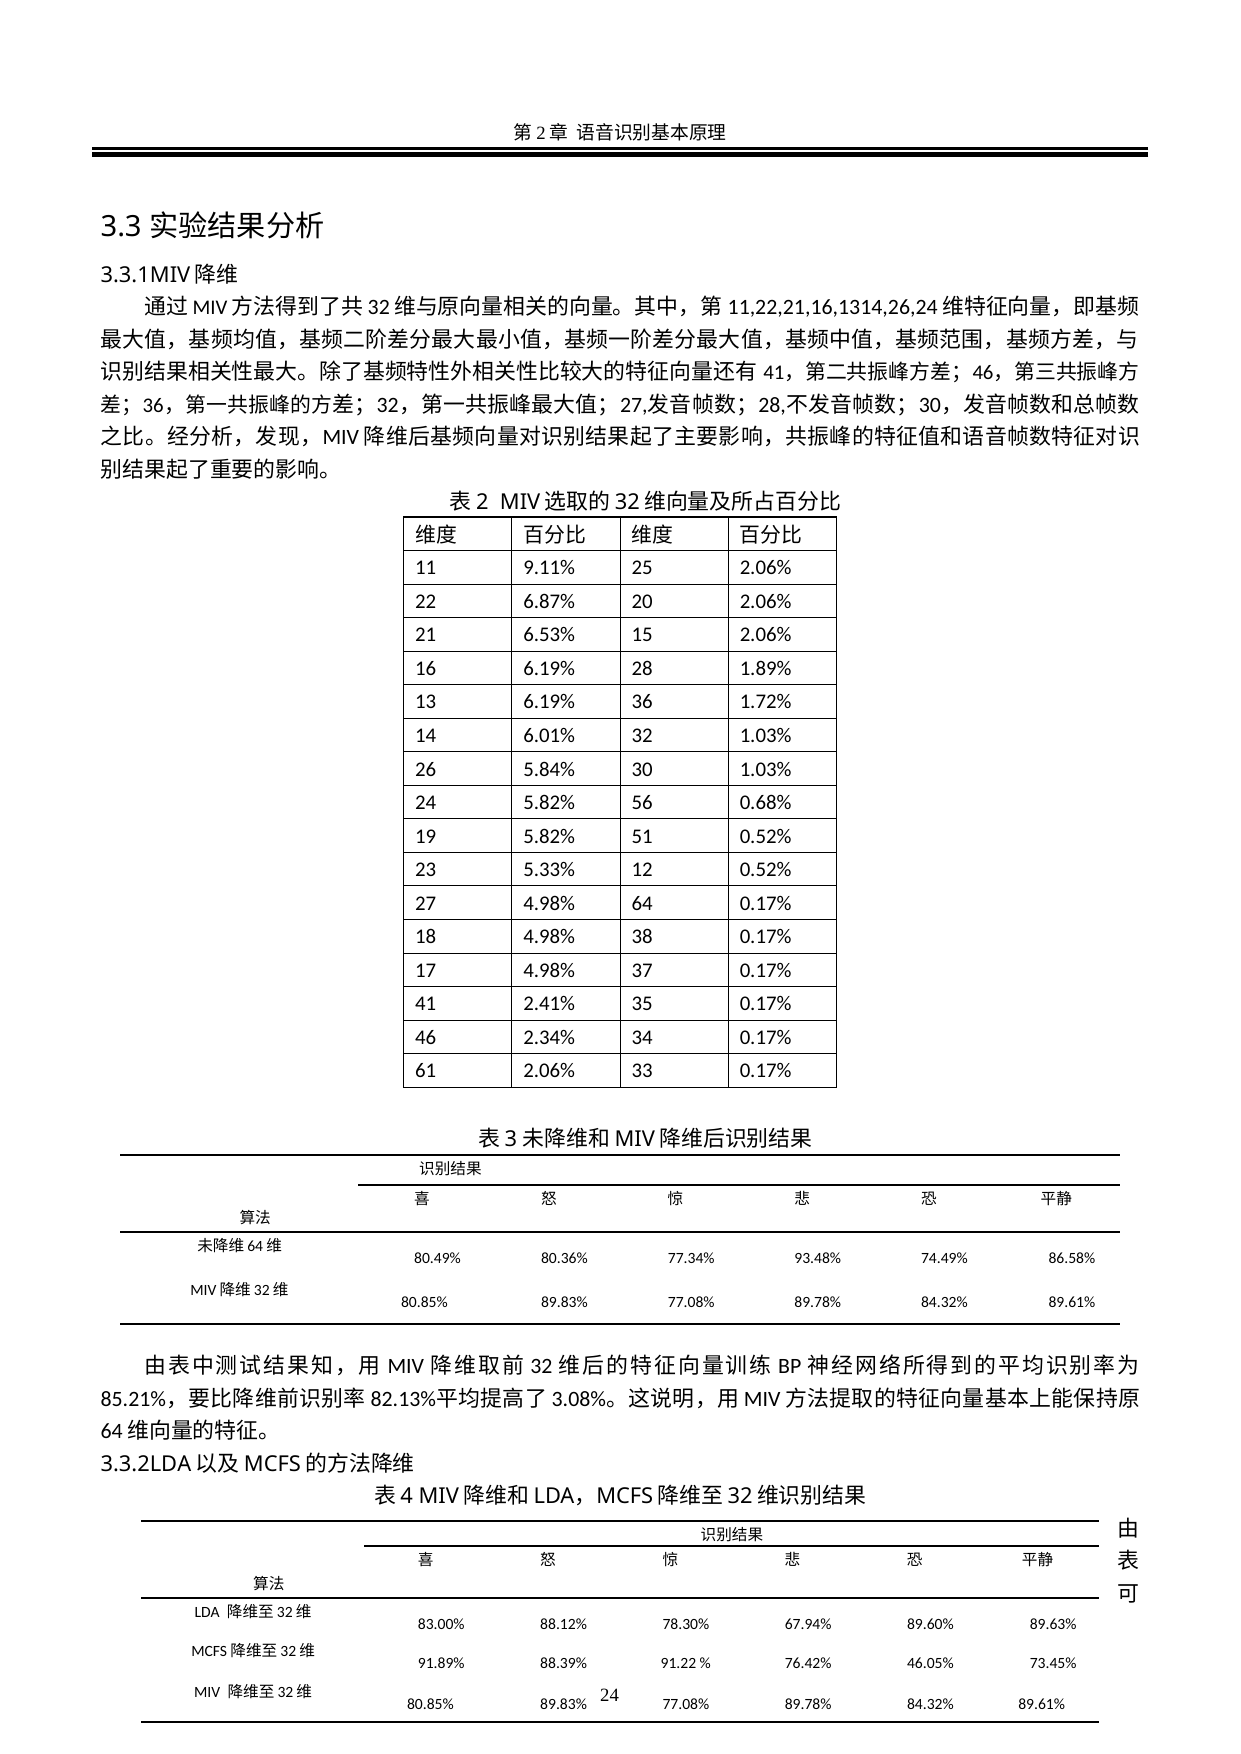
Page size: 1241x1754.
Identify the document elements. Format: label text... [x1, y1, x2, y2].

table_cell 6.53% [512, 618, 620, 651]
table_cell 41 [404, 987, 511, 1019]
table_cell 2.06% [729, 585, 836, 617]
table_cell 5.82% [512, 819, 620, 852]
table_cell 89.63% [976, 1599, 1099, 1638]
table_cell 80.85% [358, 1277, 485, 1323]
table_cell 2.06% [729, 551, 836, 583]
table_cell 91.89% [364, 1639, 487, 1679]
table_cell 88.12% [487, 1599, 609, 1638]
table_cell 4.98% [512, 920, 620, 952]
table_cell 2.06% [512, 1054, 620, 1087]
table_cell 恐 [865, 1186, 992, 1231]
table_cell 26 [404, 752, 511, 785]
table_header 算法 [141, 1522, 364, 1597]
table_cell 38 [621, 920, 728, 952]
table_cell 6.87% [512, 585, 620, 617]
table_cell 5.84% [512, 752, 620, 785]
table_cell 46 [404, 1021, 511, 1053]
table_cell 89.60% [853, 1599, 976, 1638]
table_cell 89.83% [487, 1680, 609, 1721]
table_cell 33 [621, 1054, 728, 1087]
table_cell 悲 [731, 1547, 853, 1597]
table_cell 6.01% [512, 719, 620, 751]
table_cell 0.52% [729, 853, 836, 885]
table_cell 恐 [853, 1547, 976, 1597]
table_cell 6.19% [512, 685, 620, 718]
table_cell 34 [621, 1021, 728, 1053]
table_cell 1.03% [729, 752, 836, 785]
text 由表中测试结果知，用MIV降维取前32维后的特征向量训练BP神经网络所得到的平均识别率为85.21%，要比降维前识别率82.13%平均提高了3.08%。这说明，用MIV方法提取的特征向量基本上能保持原64维向量的特征。 [100, 1153, 1140, 1445]
text 表3 未降维和MIV降维后识别结果 [100, 1120, 1140, 1153]
table_cell 73.45% [976, 1639, 1099, 1679]
table_cell 0.17% [729, 987, 836, 1019]
table_cell 86.58% [992, 1233, 1120, 1277]
table_cell 37 [621, 954, 728, 986]
table_cell 78.30% [609, 1599, 731, 1638]
table_cell 83.00% [364, 1599, 487, 1638]
table_cell 12 [621, 853, 728, 885]
table_cell 56 [621, 786, 728, 818]
table_header 维度 [621, 518, 728, 550]
text 通过MIV方法得到了共32维与原向量相关的向量。其中，第11,22,21,16,1314,26,24维特征向量，即基频最大值，基频均值，基频二阶差分最大最小值，基频一阶差分最大值，基频中值，基频范围，基频方差，与识别结果相关性最大。除了基频特性外相关性比较大的特征向量还有41，第二共振峰方差；46，第三共振峰方差；36，第一共振峰的方差；32，第一共振峰最大值；27,发音帧数；28,不发音帧数；30，发音帧数和总帧数之比。经分析，发现，MIV降维后基频向量对识别结果起了主要影响，共振峰的特征值和语音帧数特征对识别结果起了重要的影响。 [100, 289, 1140, 484]
table_cell 悲 [739, 1186, 865, 1231]
table_cell LDA 降维至32维 [141, 1599, 364, 1638]
table_cell 0.17% [729, 886, 836, 919]
table_cell 怒 [485, 1186, 612, 1231]
table_cell 76.42% [731, 1639, 853, 1679]
table_cell 35 [621, 987, 728, 1019]
table_header 识别结果 [358, 1156, 1120, 1184]
table_cell 2.41% [512, 987, 620, 1019]
table_cell 80.49% [358, 1233, 485, 1277]
table_cell 93.48% [739, 1233, 865, 1277]
table_header 识别结果 [364, 1522, 1099, 1545]
table_cell 16 [404, 652, 511, 684]
table_cell MIV 降维至32维 [141, 1680, 364, 1721]
table_cell 13 [404, 685, 511, 718]
table_cell 18 [404, 920, 511, 952]
table_cell 17 [404, 954, 511, 986]
table_cell 2.34% [512, 1021, 620, 1053]
table_cell 0.17% [729, 1054, 836, 1087]
table_cell 喜 [364, 1547, 487, 1597]
table_cell 11 [404, 551, 511, 583]
table_cell 19 [404, 819, 511, 852]
table_cell 喜 [358, 1186, 485, 1231]
table_cell 46.05% [853, 1639, 976, 1679]
table_cell 惊 [609, 1547, 731, 1597]
table_cell 91.22 % [609, 1639, 731, 1679]
table_cell 0.17% [729, 1021, 836, 1053]
table_header 维度 [404, 518, 511, 550]
table_cell 4.98% [512, 886, 620, 919]
table_cell 80.85% [364, 1680, 487, 1721]
table_cell 80.36% [485, 1233, 612, 1277]
text 3.3.2LDA以及MCFS的方法降维 [100, 1445, 1140, 1478]
table_cell 84.32% [853, 1680, 976, 1721]
table_cell 9.11% [512, 551, 620, 583]
table_cell 21 [404, 618, 511, 651]
table_cell 0.68% [729, 786, 836, 818]
table_cell 36 [621, 685, 728, 718]
table_cell 28 [621, 652, 728, 684]
table_cell 64 [621, 886, 728, 919]
table_cell 88.39% [487, 1639, 609, 1679]
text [100, 1510, 1140, 1608]
table_cell 6.19% [512, 652, 620, 684]
table_cell 24 [404, 786, 511, 818]
table_cell 20 [621, 585, 728, 617]
table_cell 平静 [992, 1186, 1120, 1231]
table_cell 1.03% [729, 719, 836, 751]
table_cell 0.17% [729, 920, 836, 952]
table_cell 89.61% [992, 1277, 1120, 1323]
table_cell 4.98% [512, 954, 620, 986]
table_cell 1.72% [729, 685, 836, 718]
table_cell 30 [621, 752, 728, 785]
table_cell 32 [621, 719, 728, 751]
table_cell 0.52% [729, 819, 836, 852]
table_header 百分比 [512, 518, 620, 550]
table_cell MIV降维32维 [120, 1277, 358, 1323]
table_cell 89.78% [739, 1277, 865, 1323]
table_cell 1.89% [729, 652, 836, 684]
table_cell 77.34% [612, 1233, 738, 1277]
table_cell 25 [621, 551, 728, 583]
table_cell 2.06% [729, 618, 836, 651]
table_cell 51 [621, 819, 728, 852]
table_cell 74.49% [865, 1233, 992, 1277]
table_header 算法 [120, 1156, 358, 1231]
table_cell 27 [404, 886, 511, 919]
table_cell 5.82% [512, 786, 620, 818]
table_cell 61 [404, 1054, 511, 1087]
table_cell 未降维64维 [120, 1233, 358, 1277]
table_header 百分比 [729, 518, 836, 550]
table_cell 23 [404, 853, 511, 885]
table_cell 0.17% [729, 954, 836, 986]
table_cell 惊 [612, 1186, 738, 1231]
table_cell 22 [404, 585, 511, 617]
table_cell 77.08% [612, 1277, 738, 1323]
table_cell 89.78% [731, 1680, 853, 1721]
text 3.3 实验结果分析 [100, 191, 1140, 256]
table_cell 84.32% [865, 1277, 992, 1323]
text 3.3.1MIV降维 [100, 256, 1140, 289]
table_cell MCFS降维至32维 [141, 1639, 364, 1679]
table_cell 89.83% [485, 1277, 612, 1323]
text 表4 MIV降维和LDA，MCFS降维至32维识别结果 [100, 1478, 1140, 1510]
table_cell 5.33% [512, 853, 620, 885]
table_cell 67.94% [731, 1599, 853, 1638]
table_cell 15 [621, 618, 728, 651]
table_cell 怒 [487, 1547, 609, 1597]
table_cell 89.61% [976, 1680, 1099, 1721]
text 表2 MIV选取的32维向量及所占百分比 [100, 484, 1140, 516]
table_cell 77.08% [609, 1680, 731, 1721]
table_cell 14 [404, 719, 511, 751]
table_cell 平静 [976, 1547, 1099, 1597]
